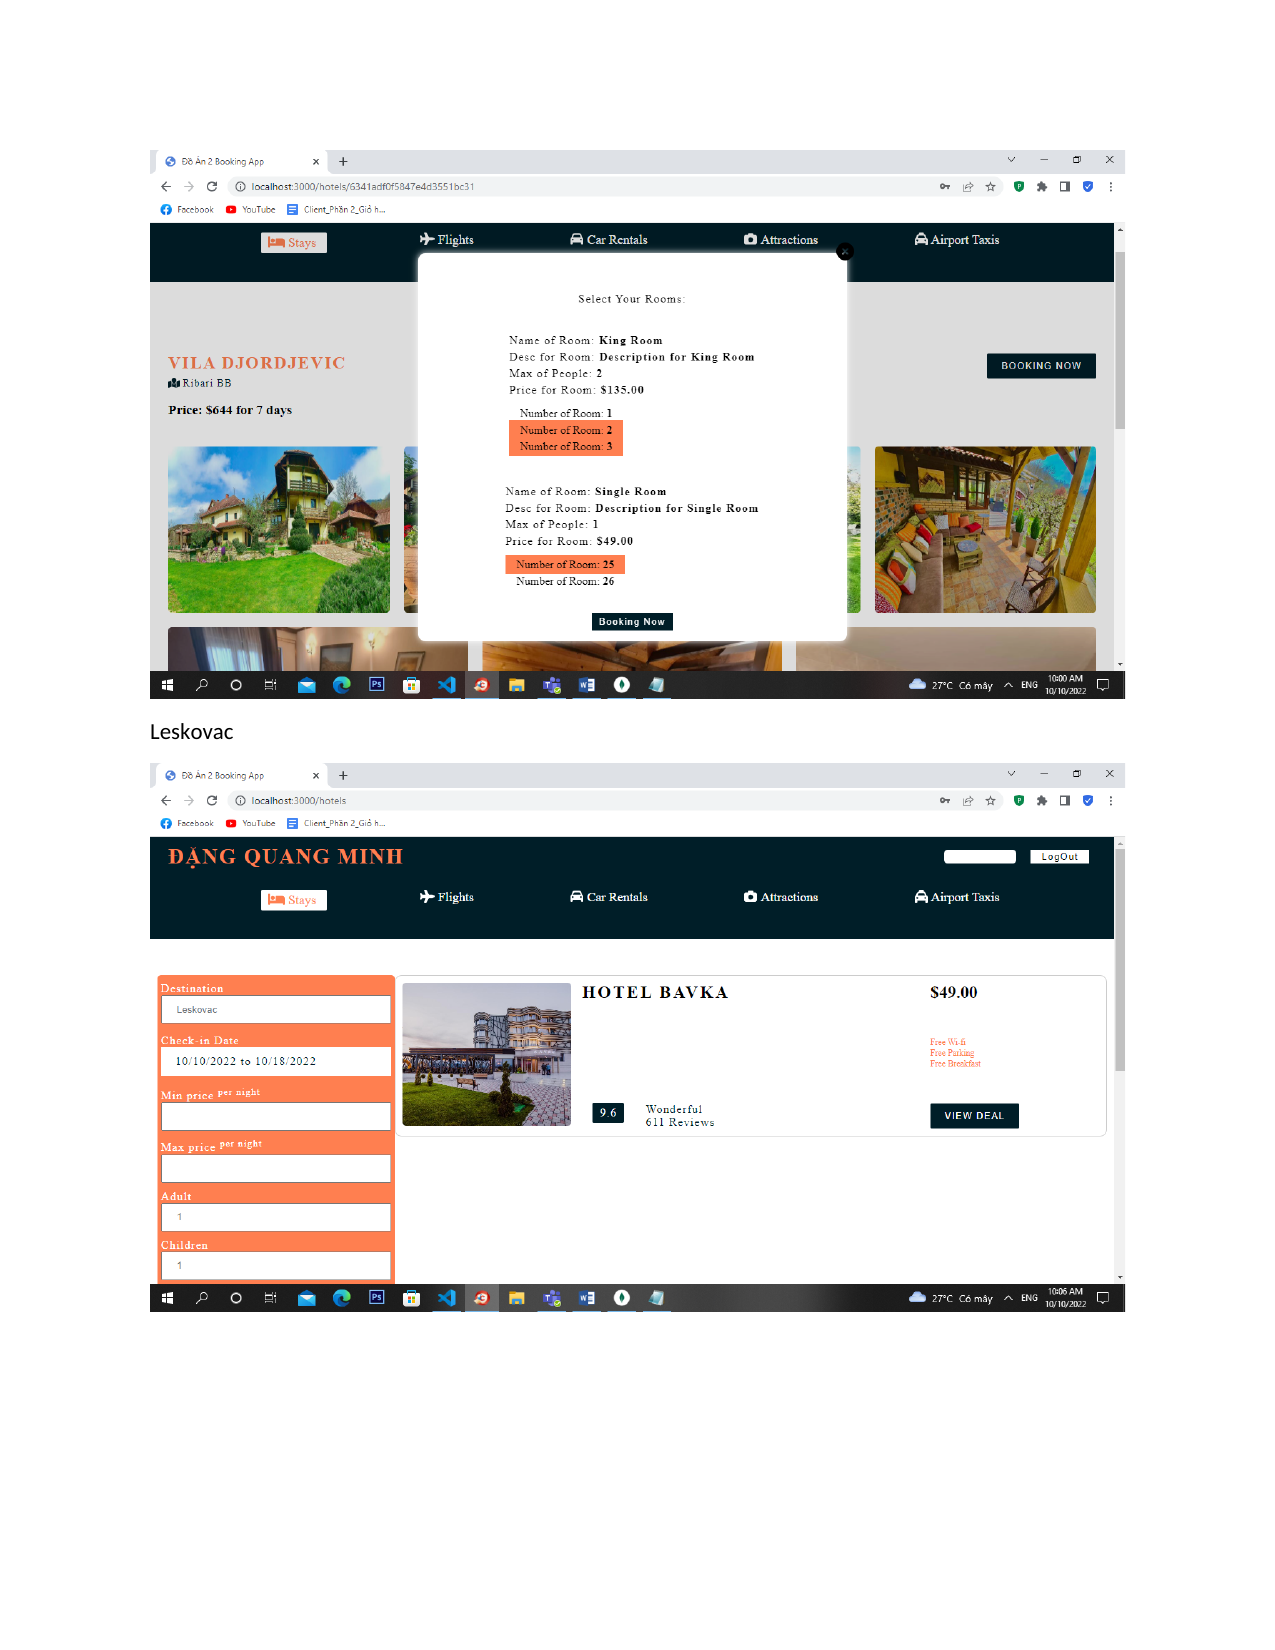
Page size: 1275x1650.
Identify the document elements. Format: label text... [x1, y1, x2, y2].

picture [150, 763, 1125, 1312]
text Leskovac [150, 717, 1125, 745]
picture [150, 150, 1125, 699]
